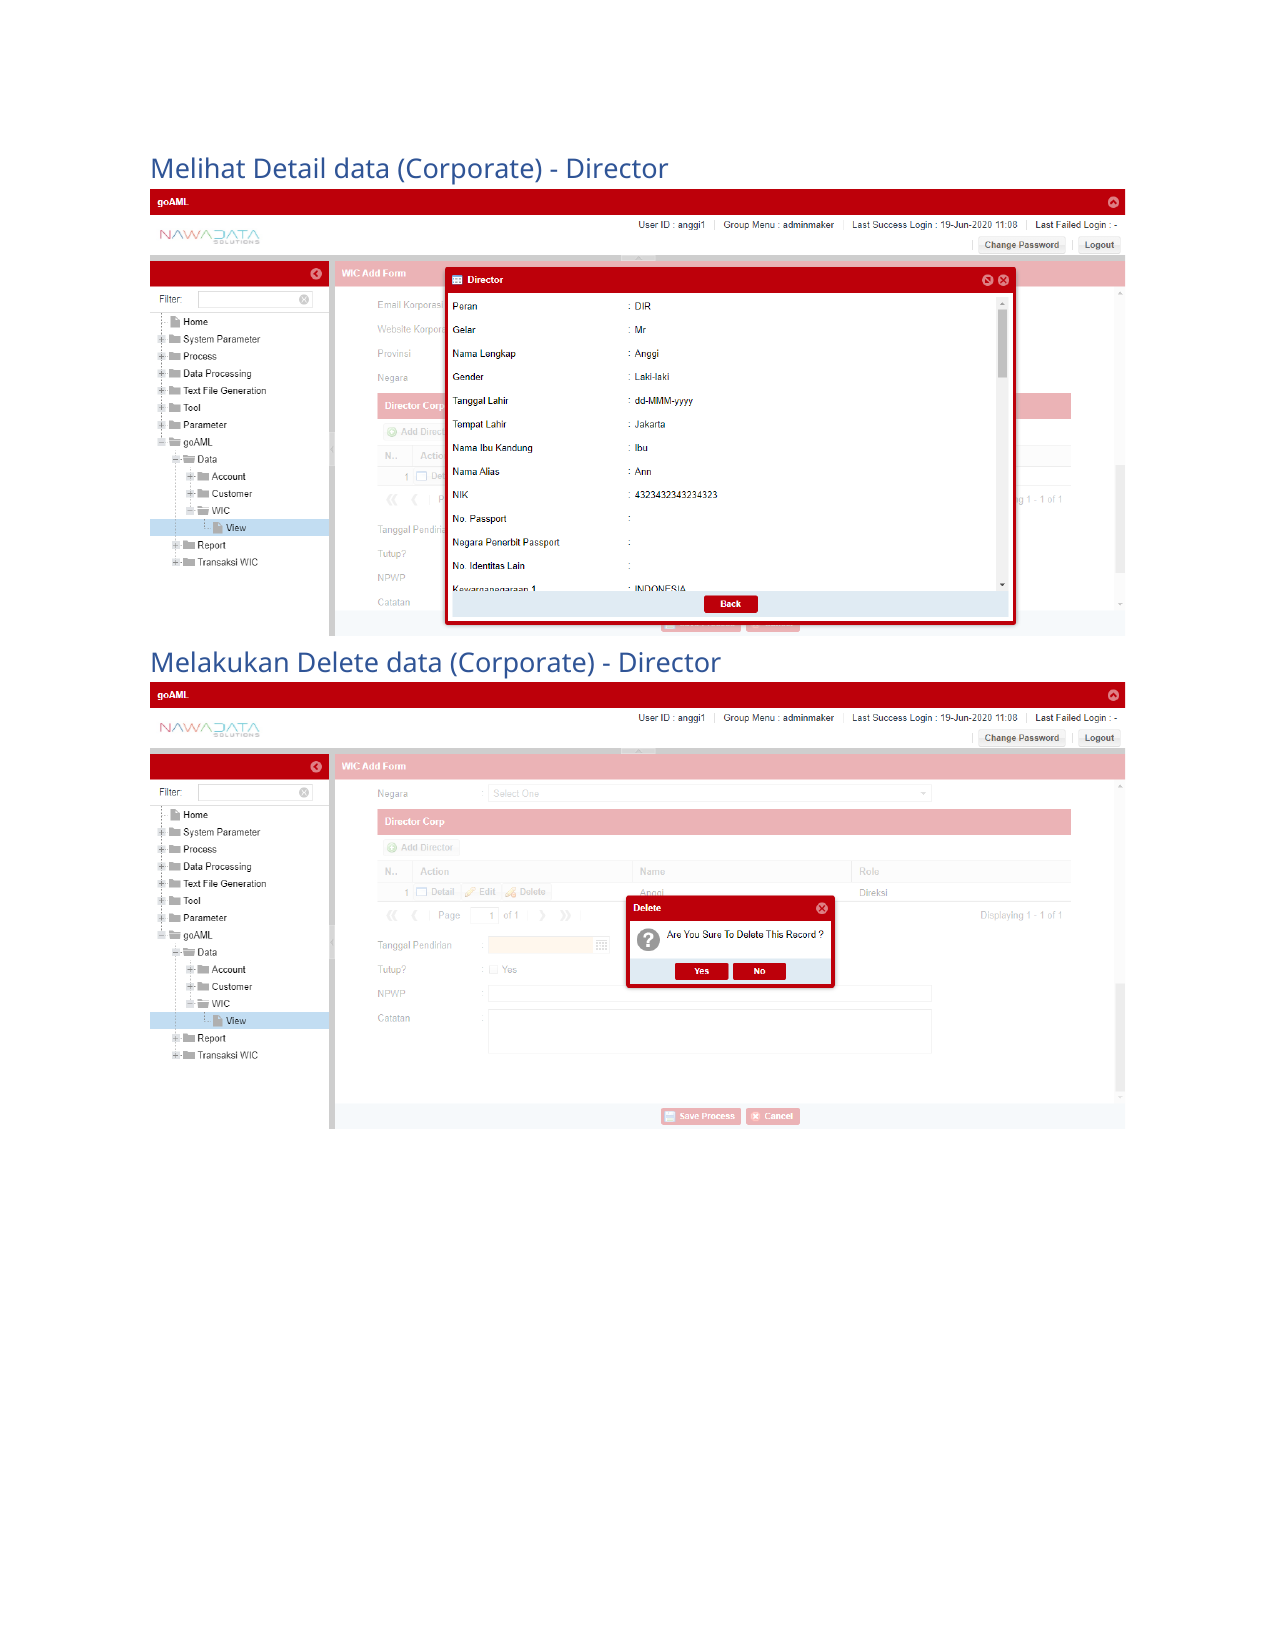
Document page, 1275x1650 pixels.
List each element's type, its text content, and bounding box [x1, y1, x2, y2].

picture [150, 189, 1125, 636]
subtitle Melihat Detail data (Corporate) - Director [150, 150, 1125, 189]
subtitle Melakukan Delete data (Corporate) - Director [150, 643, 1125, 682]
picture [150, 682, 1125, 1129]
